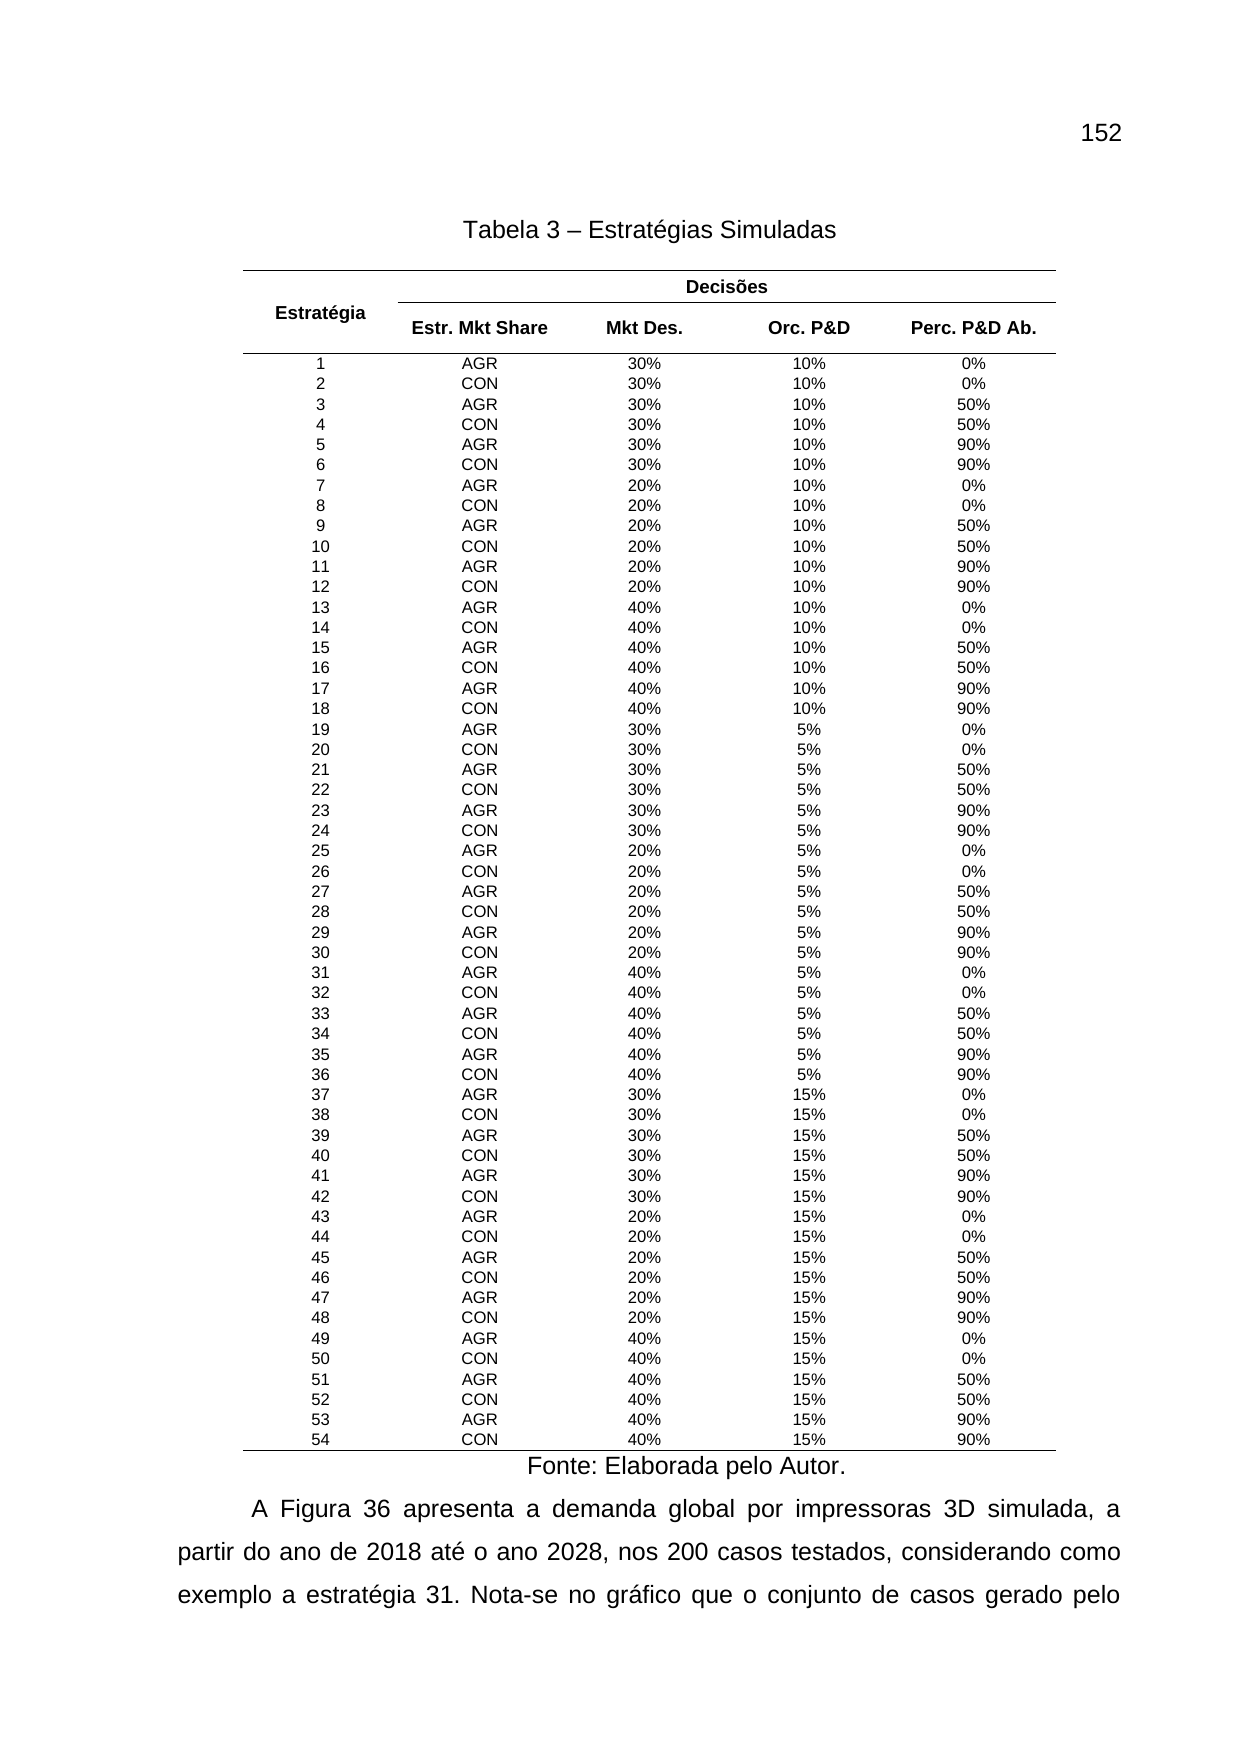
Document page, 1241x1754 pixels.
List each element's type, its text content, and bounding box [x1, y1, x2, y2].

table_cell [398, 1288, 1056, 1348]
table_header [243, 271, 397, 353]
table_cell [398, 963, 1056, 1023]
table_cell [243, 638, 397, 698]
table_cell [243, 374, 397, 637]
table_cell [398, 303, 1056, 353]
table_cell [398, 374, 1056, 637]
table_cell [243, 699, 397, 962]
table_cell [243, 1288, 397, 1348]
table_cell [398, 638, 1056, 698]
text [177, 1494, 1122, 1609]
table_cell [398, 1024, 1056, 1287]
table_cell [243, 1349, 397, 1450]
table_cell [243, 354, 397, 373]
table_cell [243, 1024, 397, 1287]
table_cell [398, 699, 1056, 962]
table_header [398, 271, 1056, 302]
text Fonte: Elaborada pelo Autor. [177, 1451, 1122, 1480]
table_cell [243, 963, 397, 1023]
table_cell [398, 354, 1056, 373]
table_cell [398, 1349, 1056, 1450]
